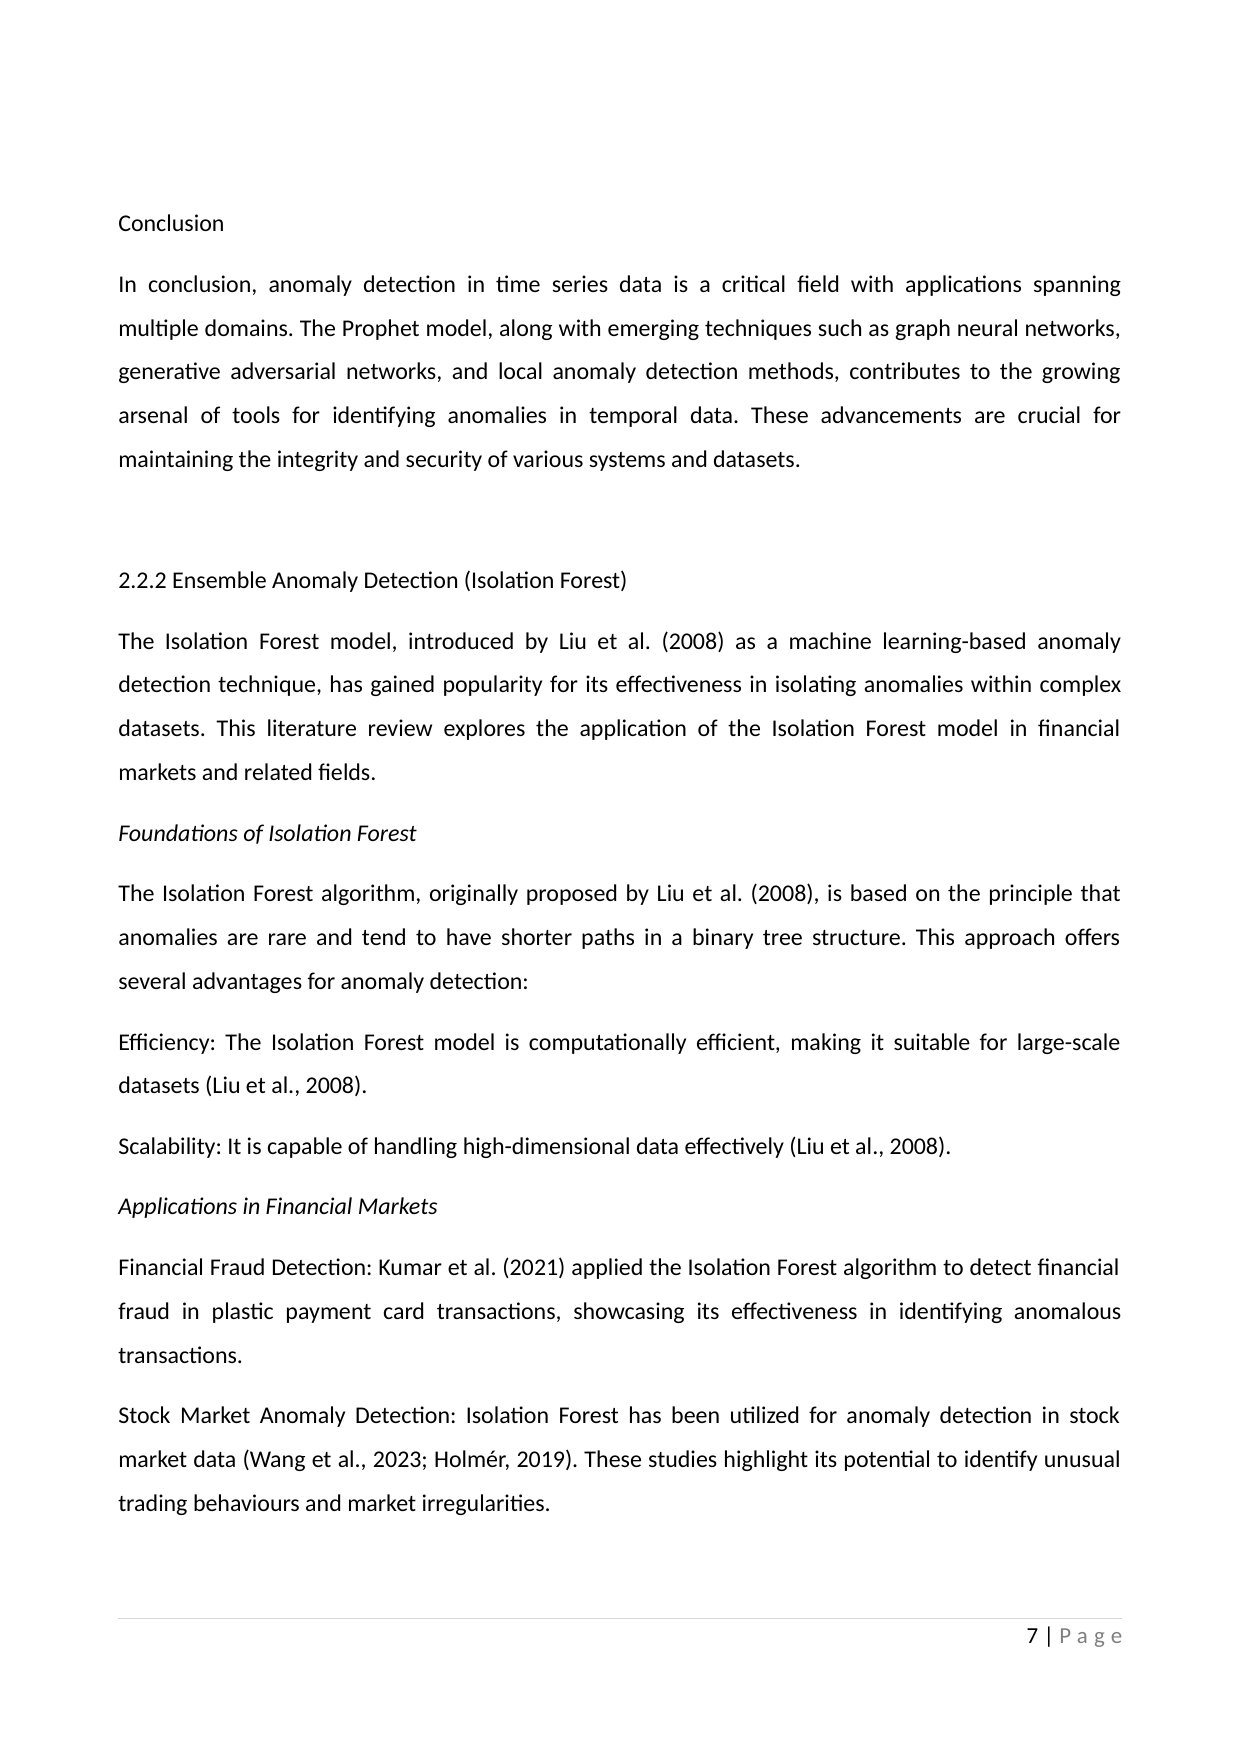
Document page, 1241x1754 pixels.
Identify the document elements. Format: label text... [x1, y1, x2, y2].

text Stock Market Anomaly Detection: Isolation Forest has been utilized for anomaly detection in stock market data (Wang et al., 2023; Holmér, 2019). These studies highlight its potential to identify unusual trading behaviours and market irregularities. [118, 1400, 1122, 1517]
text The Isolation Forest algorithm, originally proposed by Liu et al. (2008), is based on the principle that anomalies are rare and tend to have shorter paths in a binary tree structure. This approach offers several advantages for anomaly detection: [118, 878, 1122, 995]
text The Isolation Forest model, introduced by Liu et al. (2008) as a machine learning-based anomaly detection technique, has gained popularity for its effectiveness in isolating anomalies within complex datasets. This literature review explores the application of the Isolation Forest model in financial markets and related fields. [118, 626, 1122, 787]
text Applications in Financial Markets [118, 1191, 1122, 1221]
text Efficiency: The Isolation Forest model is computationally efficient, making it suitable for large-scale datasets (Liu et al., 2008). [118, 1027, 1122, 1100]
text 2.2.2 Ensemble Anomaly Detection (Isolation Forest) [118, 565, 1122, 594]
text Financial Fraud Detection: Kumar et al. (2021) applied the Isolation Forest algorithm to detect financial fraud in plastic payment card transactions, showcasing its effectiveness in identifying anomalous transactions. [118, 1252, 1122, 1369]
text Scalability: It is capable of handling high-dimensional data effectively (Liu et al., 2008). [118, 1131, 1122, 1160]
text Conclusion [118, 208, 1122, 237]
text In conclusion, anomaly detection in time series data is a critical field with applications spanning multiple domains. The Prophet model, along with emerging techniques such as graph neural networks, generative adversarial networks, and local anomaly detection methods, contributes to the growing arsenal of tools for identifying anomalies in temporal data. These advancements are crucial for maintaining the integrity and security of various systems and datasets. [118, 269, 1122, 473]
text Foundations of Isolation Forest [118, 818, 1122, 847]
